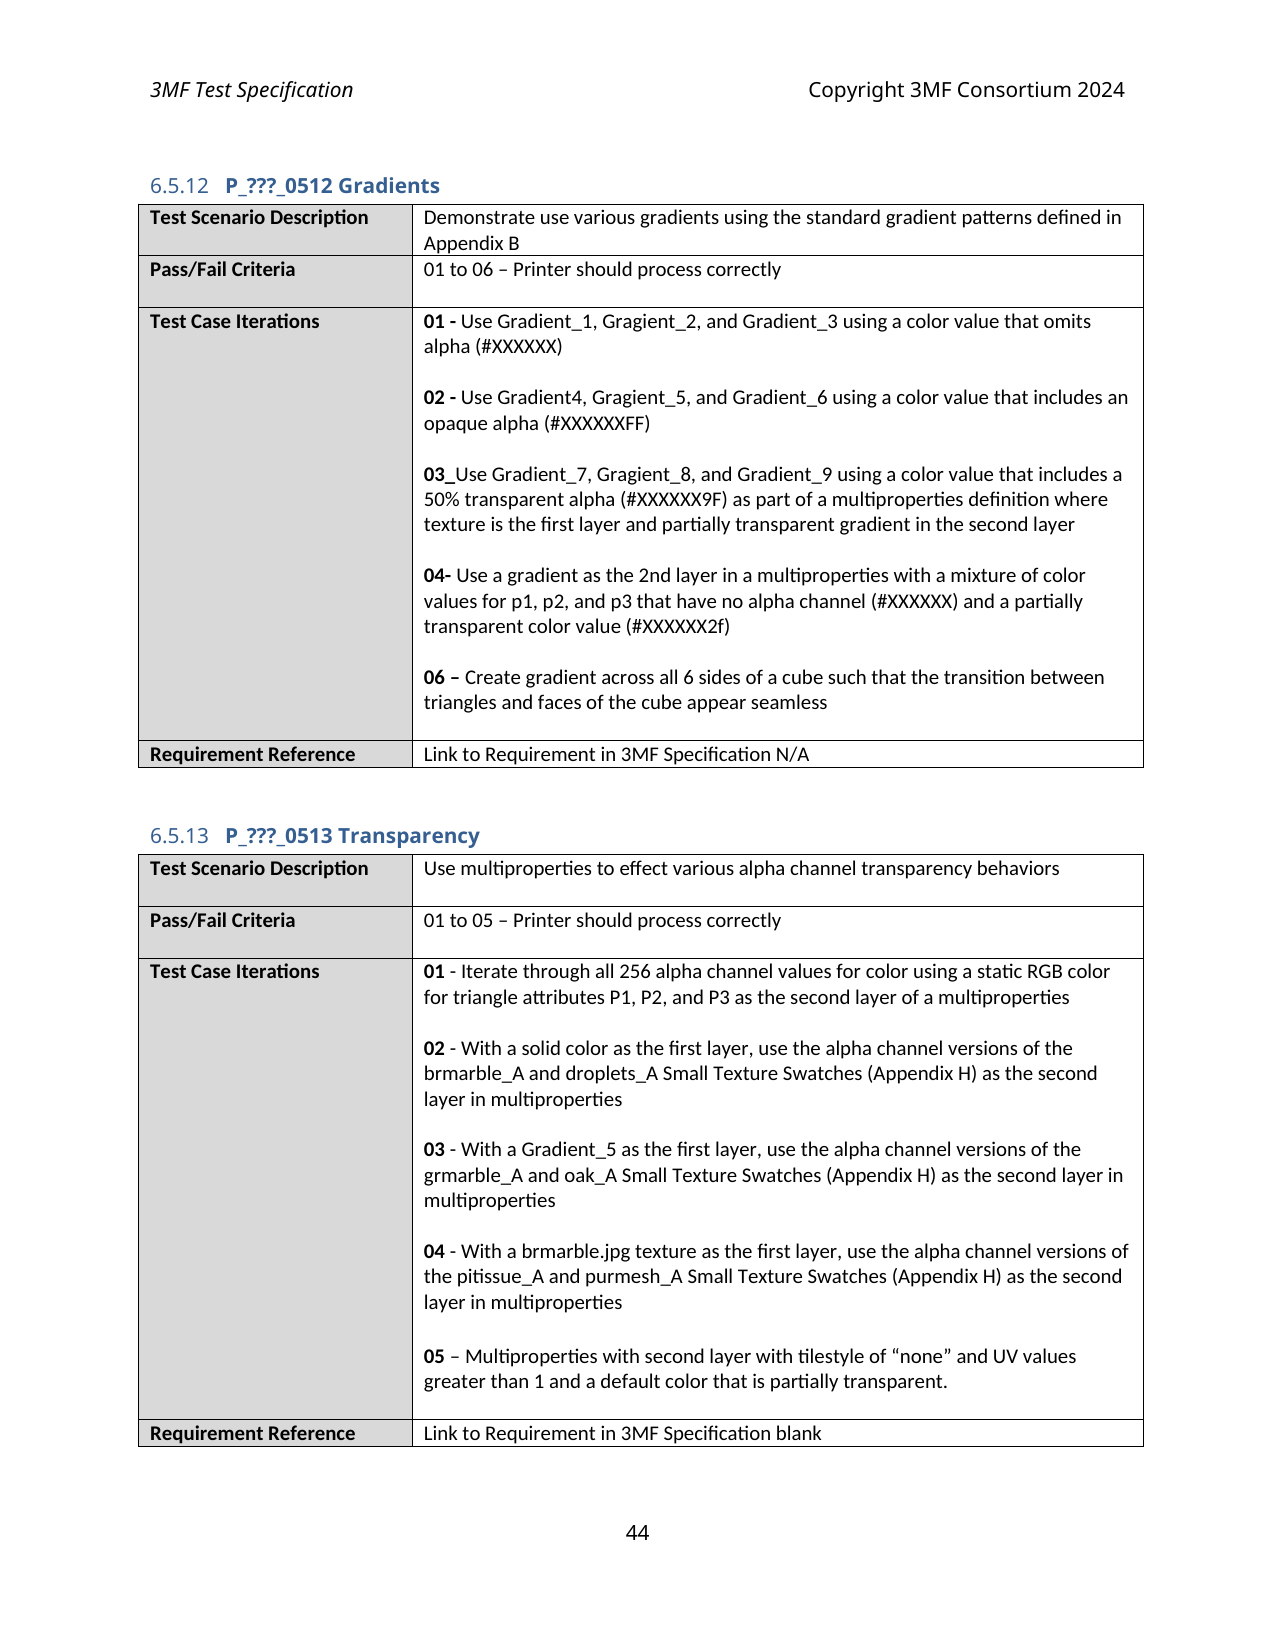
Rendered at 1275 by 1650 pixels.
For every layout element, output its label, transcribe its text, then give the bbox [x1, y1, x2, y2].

table_cell 01 to 06 – Printer should process correctly [413, 256, 1143, 307]
table_cell Pass/Fail Criteria [139, 907, 412, 958]
table_cell Link to Requirement in 3MF Specification blank [413, 1420, 1143, 1446]
table_cell 01 - Use Gradient_1, Gragient_2, and Gradient_3 using a color value that omits alpha (#XXXXXX) 02 - Use Gradient4, Gragient_5, and Gradient_6 using a color value that includes an opaque alpha (#XXXXXXFF) 03_Use Gradient_7, Gragient_8, and Gradient_9 using a color value that includes a 50% transparent alpha (#XXXXXX9F) as part of a multiproperties definition where texture is the first layer and partially transparent gradient in the second layer 04- Use a gradient as the 2nd layer in a multiproperties with a mixture of color values for p1, p2, and p3 that have no alpha channel (#XXXXXX) and a partially transparent color value (#XXXXXX2f) 06 – Create gradient across all 6 sides of a cube such that the transition between triangles and faces of the cube appear seamless [413, 308, 1143, 740]
table_cell Requirement Reference [139, 741, 412, 767]
subtitle P_???_0512 Gradients [150, 171, 1125, 199]
table_cell Link to Requirement in 3MF Specification N/A [413, 741, 1143, 767]
table_header Test Scenario Description [139, 205, 412, 255]
table_header Use multiproperties to effect various alpha channel transparency behaviors [413, 855, 1143, 906]
table_cell Test Case Iterations [139, 308, 412, 740]
table_header Demonstrate use various gradients using the standard gradient patterns defined in Appendix B [413, 205, 1143, 255]
table_header Test Scenario Description [139, 855, 412, 906]
table_cell Requirement Reference [139, 1420, 412, 1446]
table_cell 01 - Iterate through all 256 alpha channel values for color using a static RGB color for triangle attributes P1, P2, and P3 as the second layer of a multiproperties 02 - With a solid color as the first layer, use the alpha channel versions of the brmarble_A and droplets_A Small Texture Swatches (Appendix H) as the second layer in multiproperties 03 - With a Gradient_5 as the first layer, use the alpha channel versions of the grmarble_A and oak_A Small Texture Swatches (Appendix H) as the second layer in multiproperties 04 - With a brmarble.jpg texture as the first layer, use the alpha channel versions of the pitissue_A and purmesh_A Small Texture Swatches (Appendix H) as the second layer in multiproperties 05 – Multiproperties with second layer with tilestyle of “none” and UV values greater than 1 and a default color that is partially transparent. [413, 959, 1143, 1419]
table_cell Pass/Fail Criteria [139, 256, 412, 307]
subtitle P_???_0513 Transparency [150, 821, 1125, 850]
table_cell 01 to 05 – Printer should process correctly [413, 907, 1143, 958]
table_cell Test Case Iterations [139, 959, 412, 1419]
